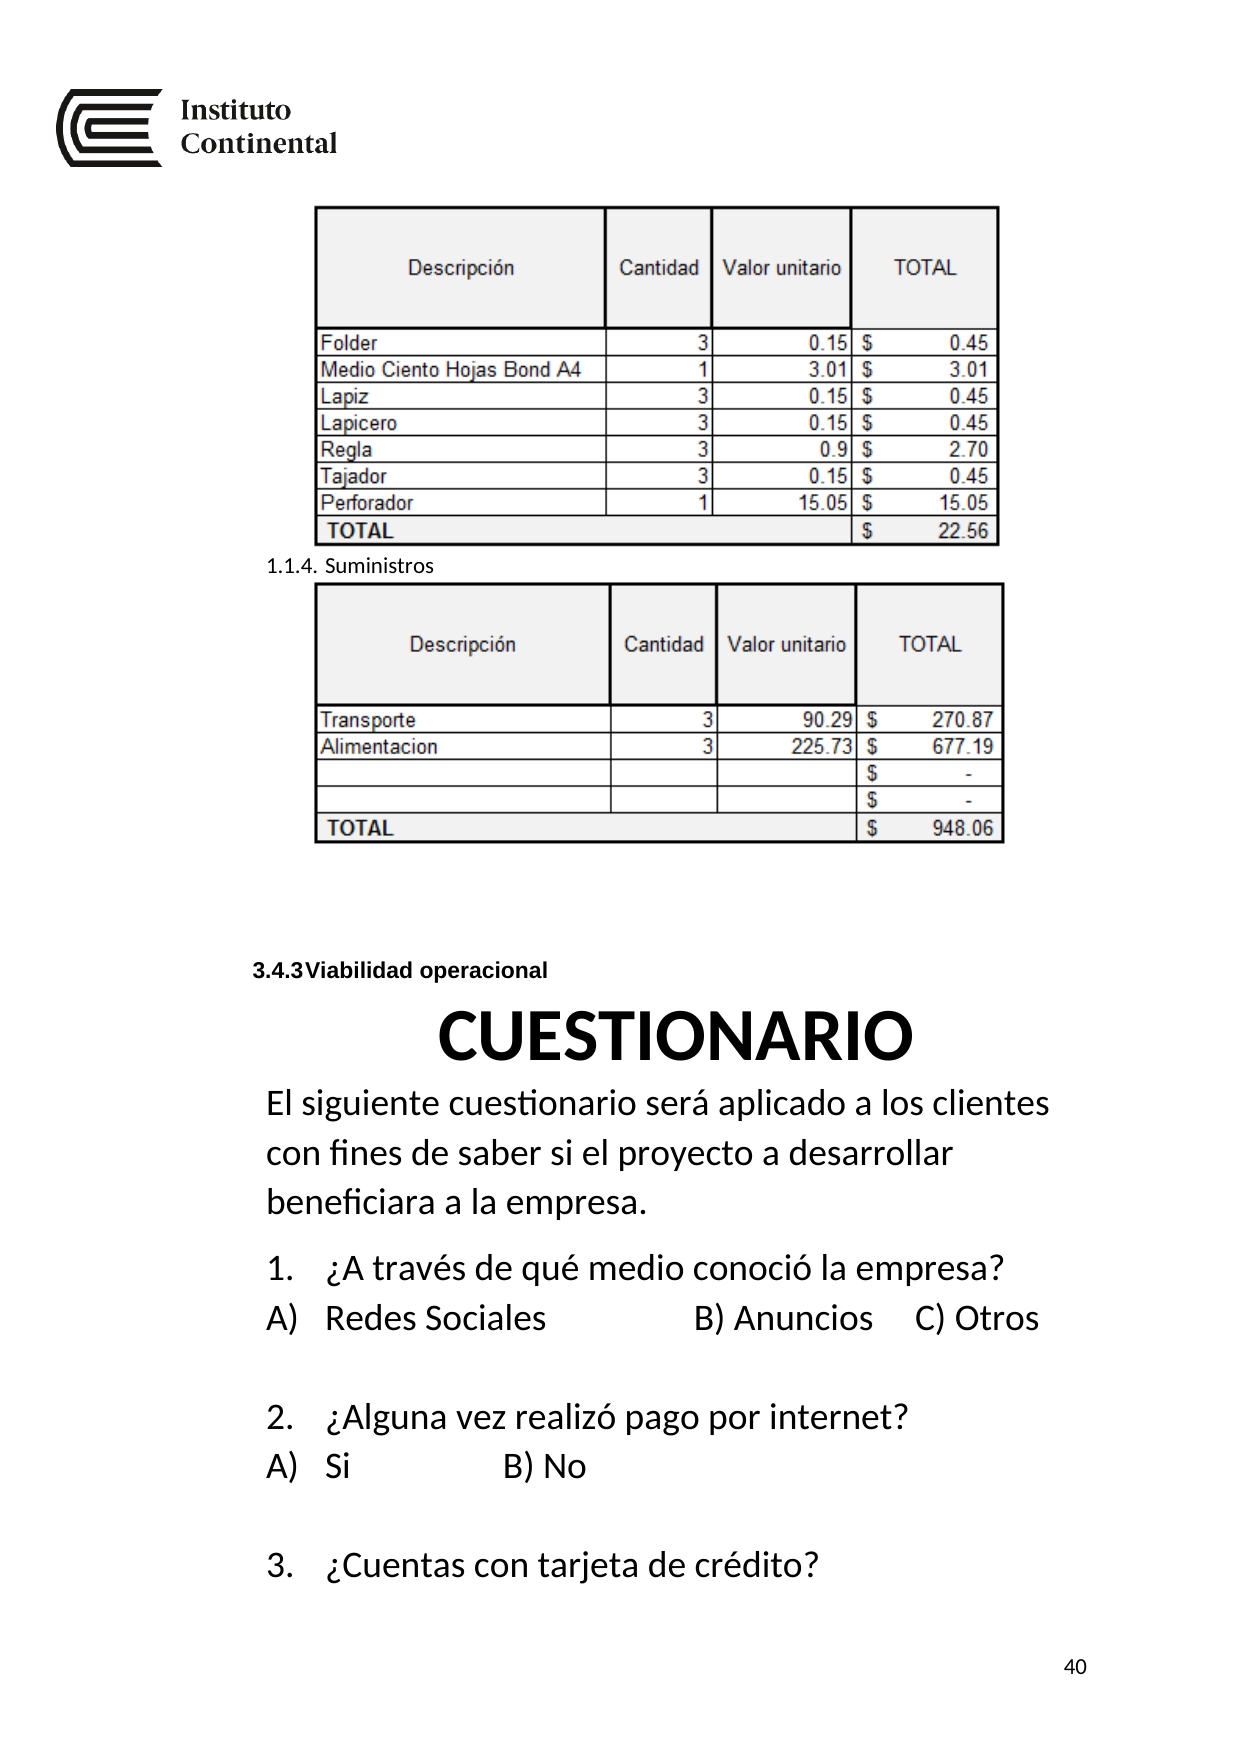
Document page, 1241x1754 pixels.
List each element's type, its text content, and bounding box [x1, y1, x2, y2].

picture [310, 578, 1011, 850]
list Suministros [266, 551, 1087, 579]
list ¿A través de qué medio conoció la empresa? [266, 1244, 1087, 1290]
list ¿Cuentas con tarjeta de crédito? [266, 1541, 1087, 1587]
subtitle Viabilidad operacional [252, 957, 1087, 984]
picture [310, 200, 1006, 551]
picture [56, 89, 337, 167]
list Redes Sociales B) Anuncios C) Otros [266, 1294, 1087, 1339]
text El siguiente cuestionario será aplicado a los clientes con fines de saber si el proyecto a desarrollar beneficiara a la empresa. [266, 1079, 1087, 1224]
list ¿Alguna vez realizó pago por internet? [266, 1393, 1087, 1438]
list Si B) No [266, 1442, 1087, 1488]
text CUESTIONARIO [266, 988, 1087, 1079]
